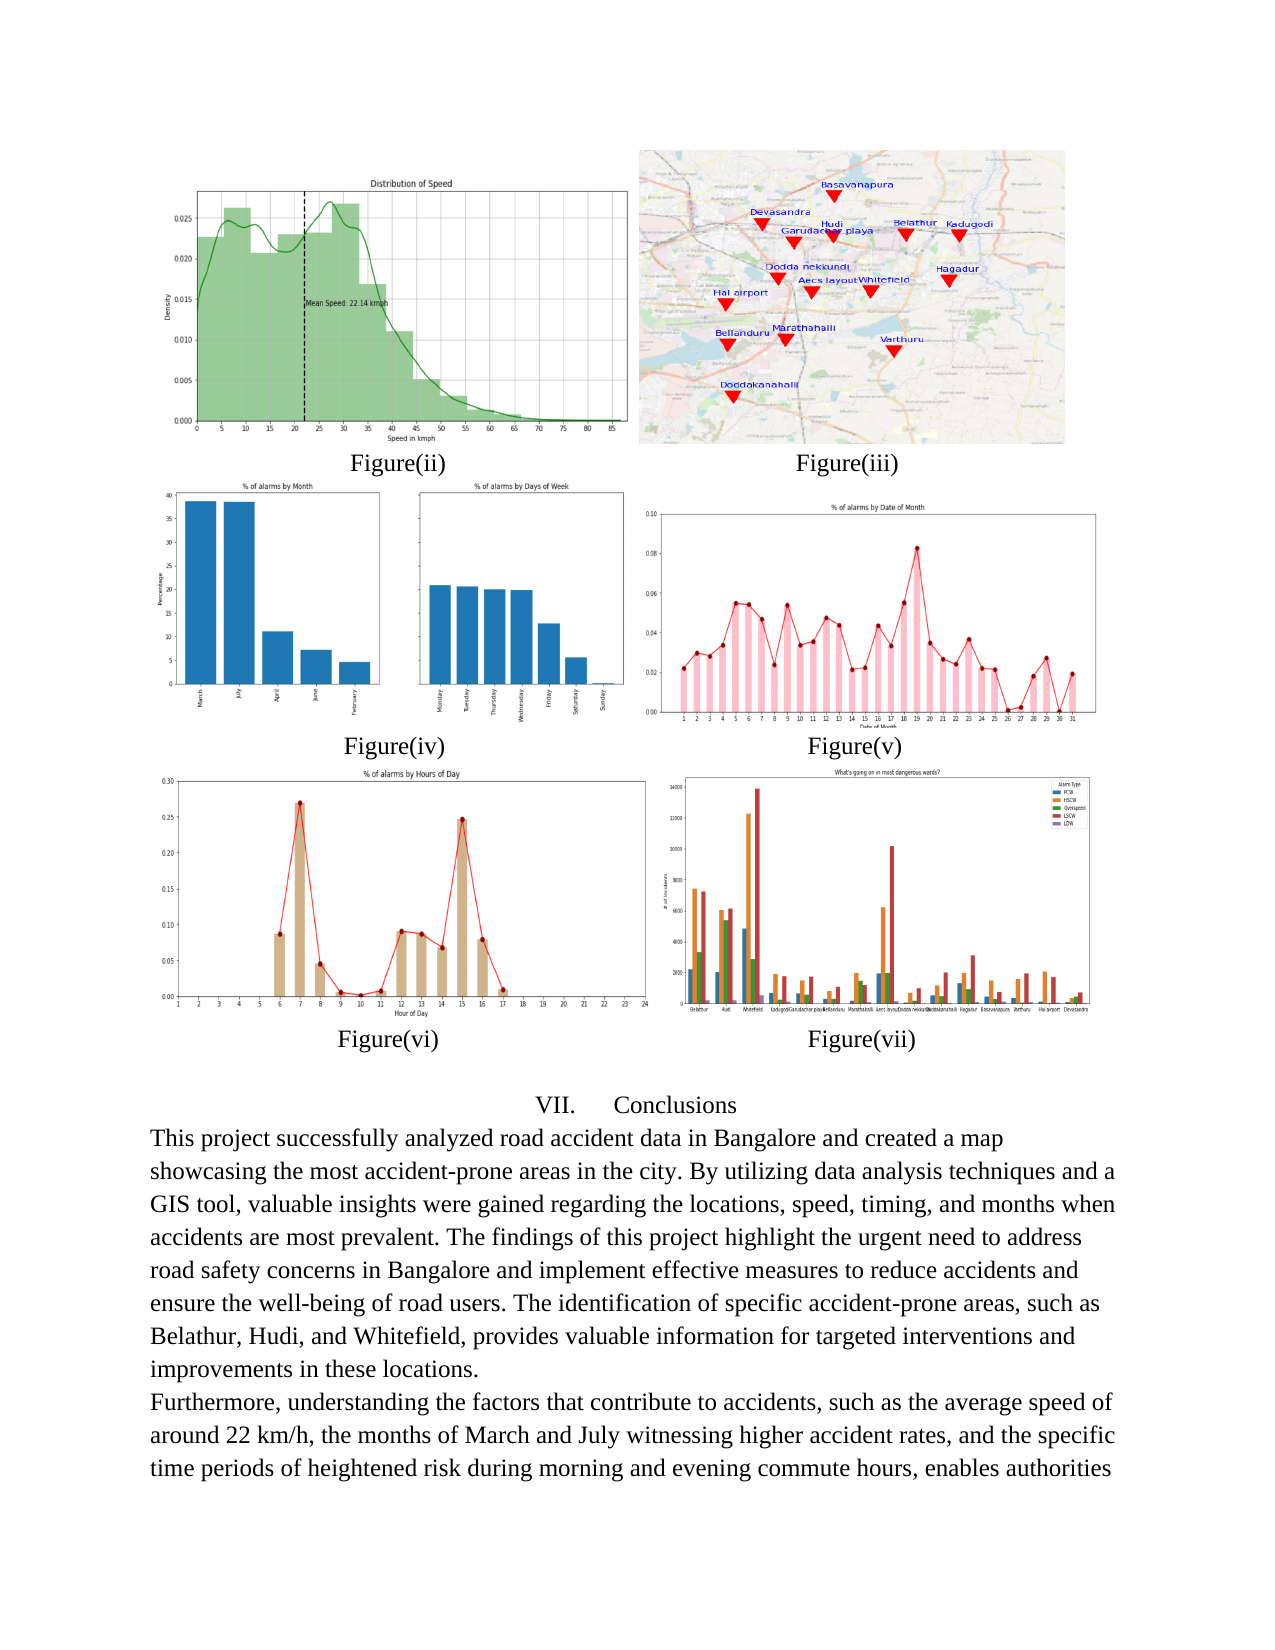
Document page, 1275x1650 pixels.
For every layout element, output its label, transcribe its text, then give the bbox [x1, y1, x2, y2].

text Figure(ii) Figure(iii) [150, 448, 1125, 476]
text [150, 1387, 1125, 1482]
list Conclusions [187, 1090, 1125, 1119]
text Figure(iv) Figure(v) [150, 731, 1125, 760]
text This project successfully analyzed road accident data in Bangalore and created a map showcasing the most accident-prone areas in the city. By utilizing data analysis techniques and a GIS tool, valuable insights were gained regarding the locations, speed, timing, and months when accidents are most prevalent. The findings of this project highlight the urgent need to address road safety concerns in Bangalore and implement effective measures to reduce accidents and ensure the well-being of road users. The identification of specific accident-prone areas, such as Belathur, Hudi, and Whitefield, provides valuable information for targeted interventions and improvements in these locations. [150, 1123, 1125, 1383]
text Figure(vi) Figure(vii) [150, 1024, 1125, 1053]
picture [150, 480, 1107, 728]
picture [150, 764, 1095, 1021]
picture [150, 150, 1065, 444]
